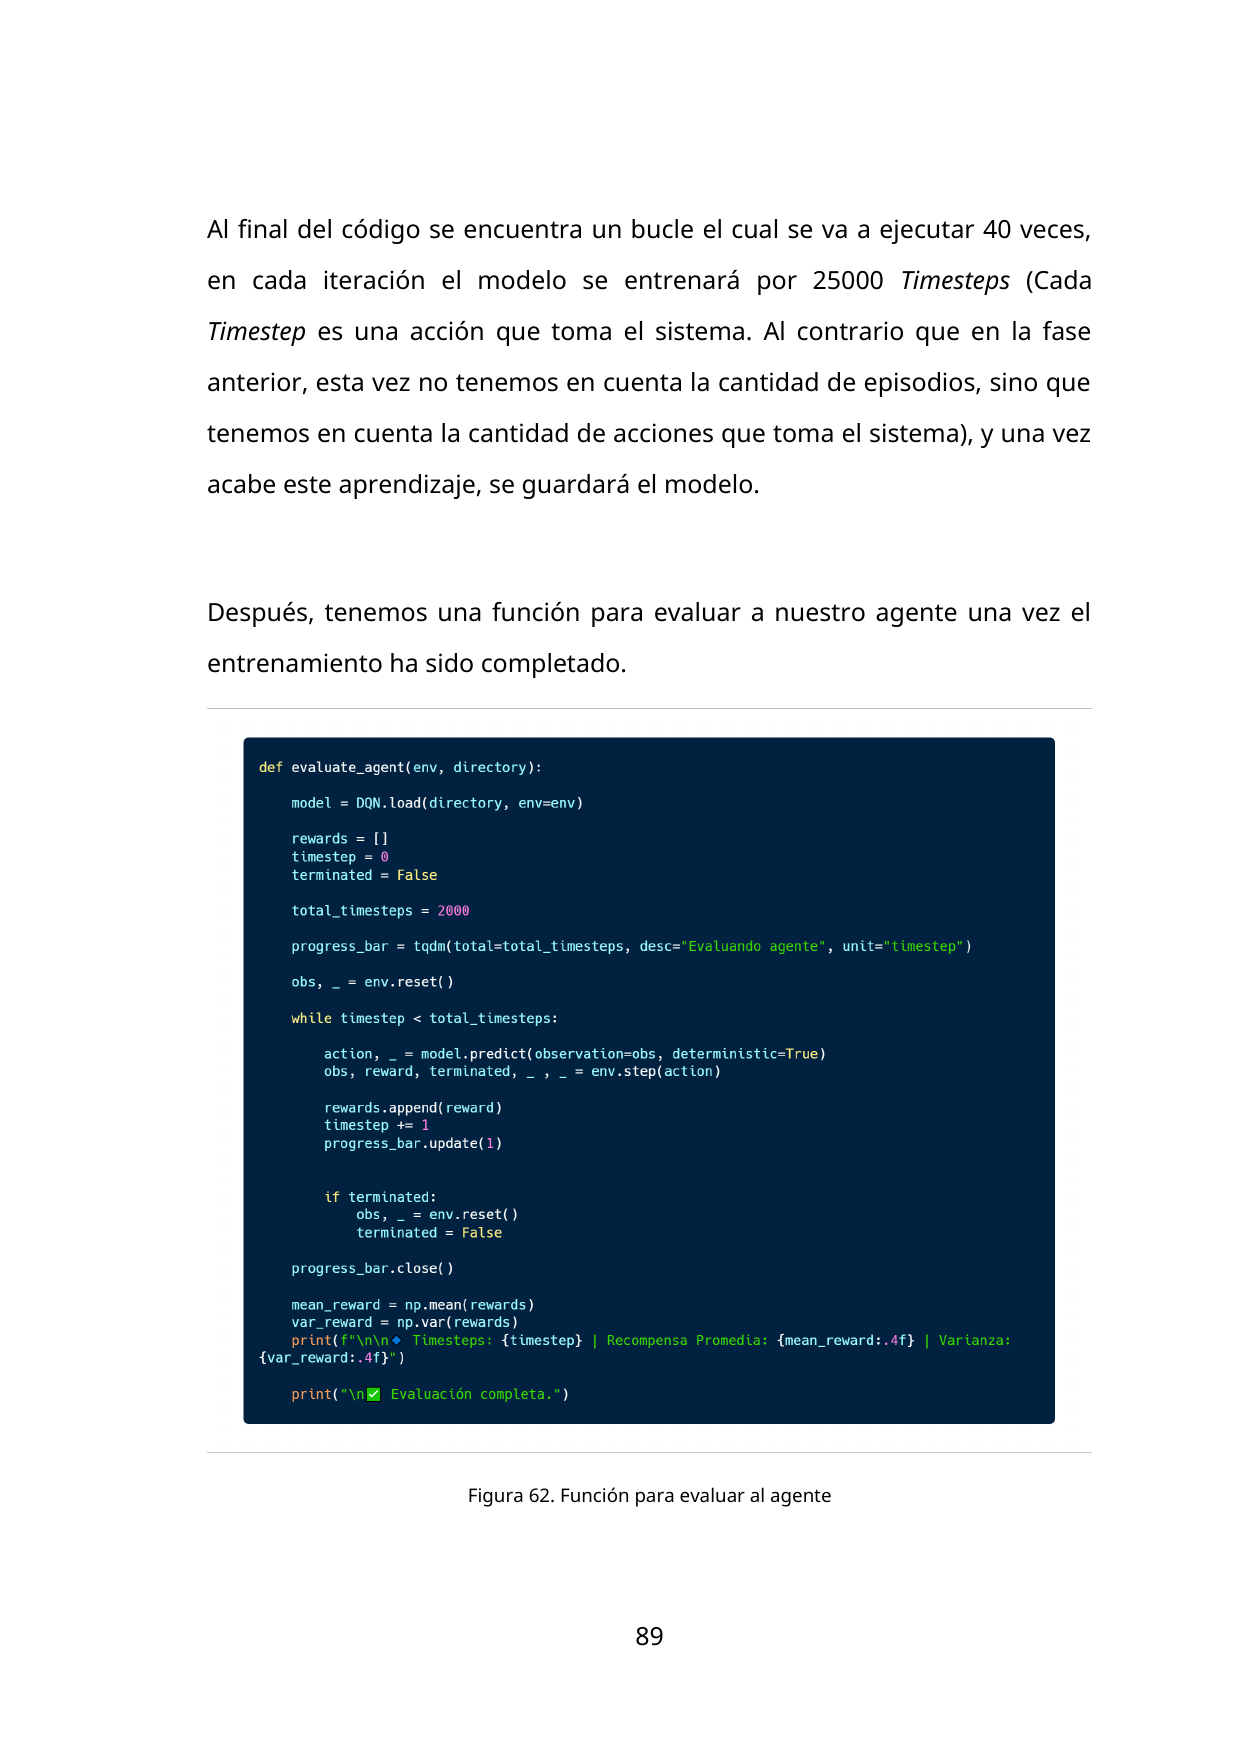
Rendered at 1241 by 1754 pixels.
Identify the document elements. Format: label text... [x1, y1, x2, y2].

text Después, tenemos una función para evaluar a nuestro agente una vez el entrenamiento ha sido completado. [207, 594, 1092, 679]
text Al final del código se encuentra un bucle el cual se va a ejecutar 40 veces, en cada iteración el modelo se entrenará por 25000 Timesteps (Cada Timestep es una acción que toma el sistema. Al contrario que en la fase anterior, esta vez no tenemos en cuenta la cantidad de episodios, sino que tenemos en cuenta la cantidad de acciones que toma el sistema), y una vez acabe este aprendizaje, se guardará el modelo. [207, 212, 1092, 501]
picture [206, 708, 1092, 1453]
text Figura 62. Función para evaluar al agente [207, 1482, 1092, 1508]
